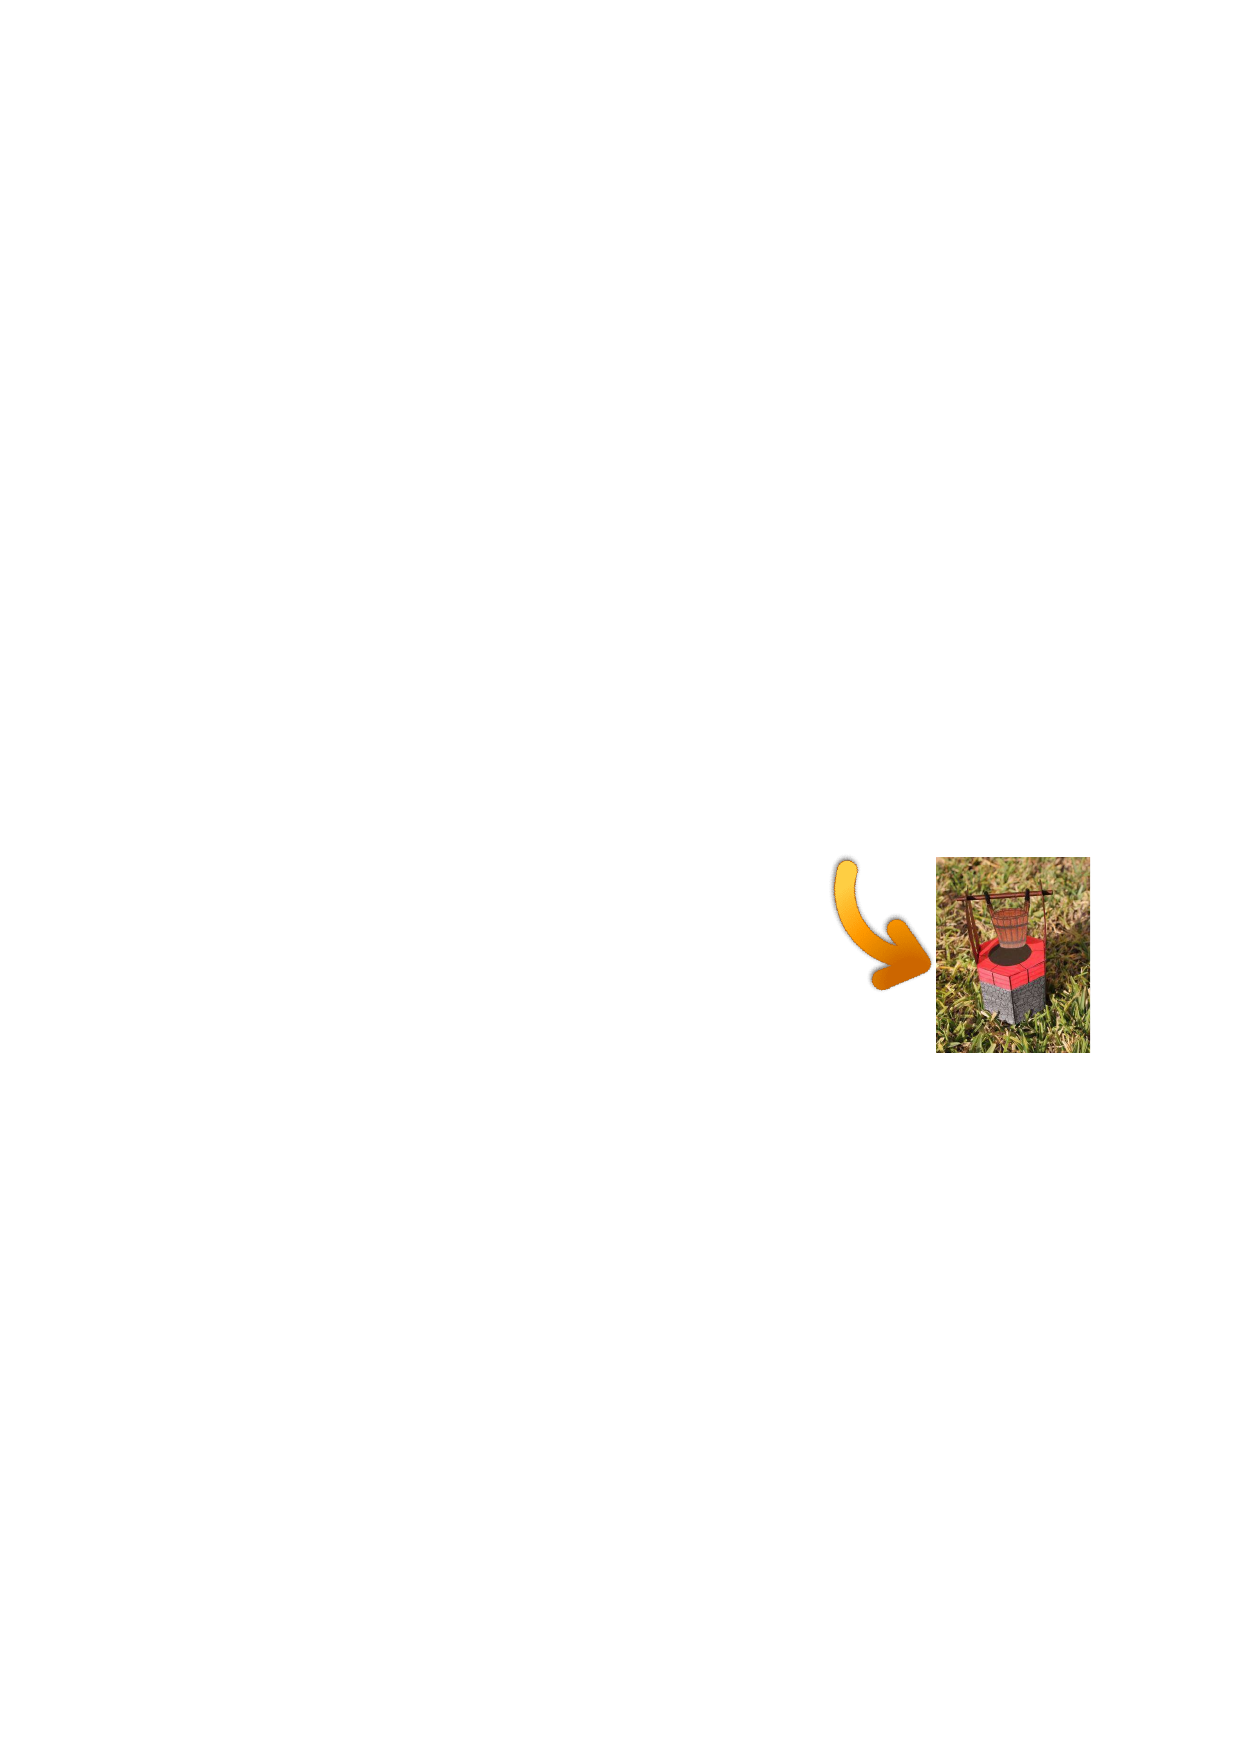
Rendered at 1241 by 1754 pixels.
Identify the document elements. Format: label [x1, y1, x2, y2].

picture [796, 845, 1091, 1053]
